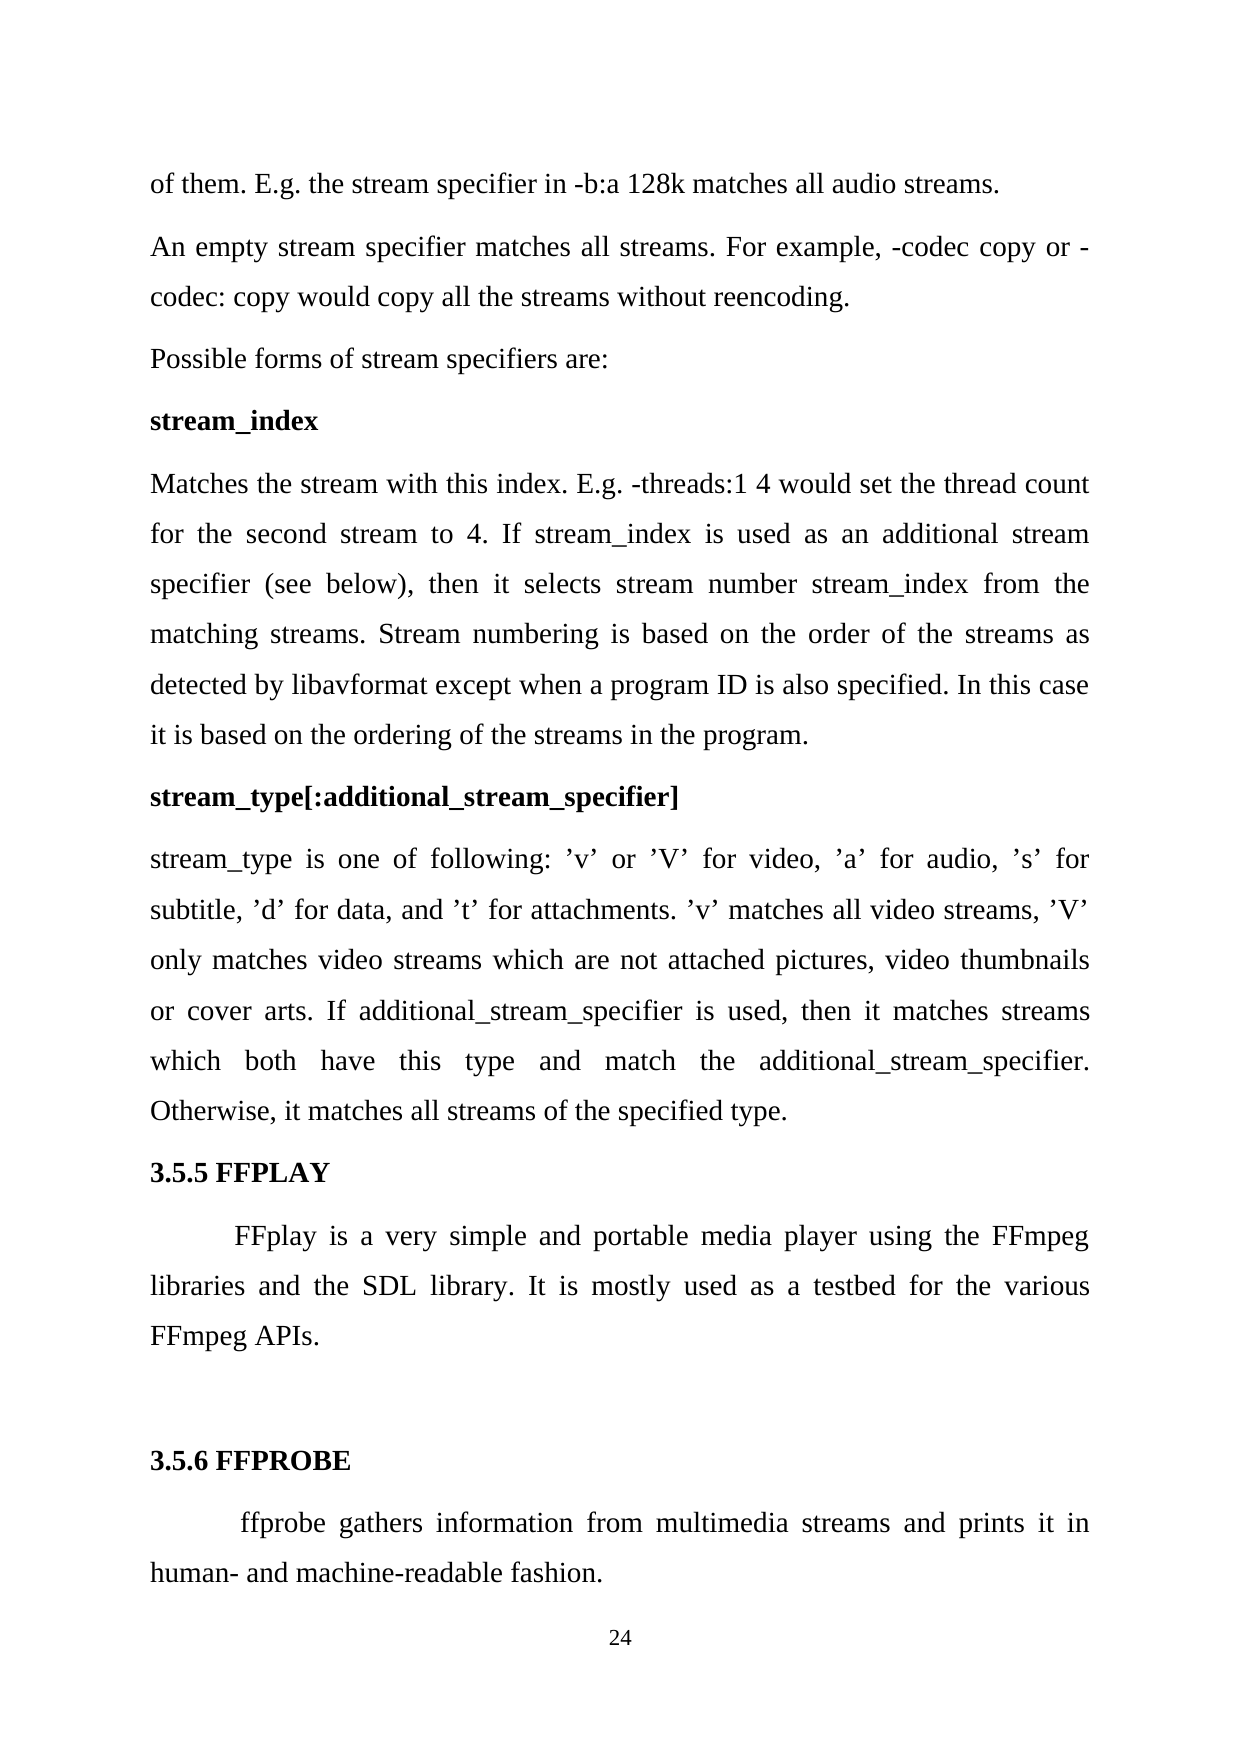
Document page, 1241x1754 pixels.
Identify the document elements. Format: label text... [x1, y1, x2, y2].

text ffprobe gathers information from multimedia streams and prints it in human- and machine-readable fashion. [150, 1505, 1091, 1589]
text stream_index [150, 403, 1091, 437]
text FFplay is a very simple and portable media player using the FFmpeg libraries and the SDL library. It is mostly used as a testbed for the various FFmpeg APIs. [150, 1218, 1091, 1352]
text Matches the stream with this index. E.g. -threads:1 4 would set the thread count for the second stream to 4. If stream_index is used as an additional stream specifier (see below), then it selects stream number stream_index from the matching streams. Stream numbering is based on the order of the streams as detected by libavformat except when a program ID is also specified. In this case it is based on the ordering of the streams in the program. [150, 466, 1091, 751]
text 3.5.5 FFPLAY [150, 1155, 1091, 1189]
text stream_type is one of following: ’v’ or ’V’ for video, ’a’ for audio, ’s’ for subtitle, ’d’ for data, and ’t’ for attachments. ’v’ matches all video streams, ’V’ only matches video streams which are not attached pictures, video thumbnails or cover arts. If additional_stream_specifier is used, then it matches streams which both have this type and match the additional_stream_specifier. Otherwise, it matches all streams of the specified type. [150, 842, 1091, 1127]
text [150, 167, 1091, 200]
text Possible forms of stream specifiers are: [150, 341, 1091, 375]
text 3.5.6 FFPROBE [150, 1443, 1091, 1476]
text An empty stream specifier matches all streams. For example, -codec copy or -codec: copy would copy all the streams without reencoding. [150, 229, 1091, 313]
text stream_type[:additional_stream_specifier] [150, 779, 1091, 813]
